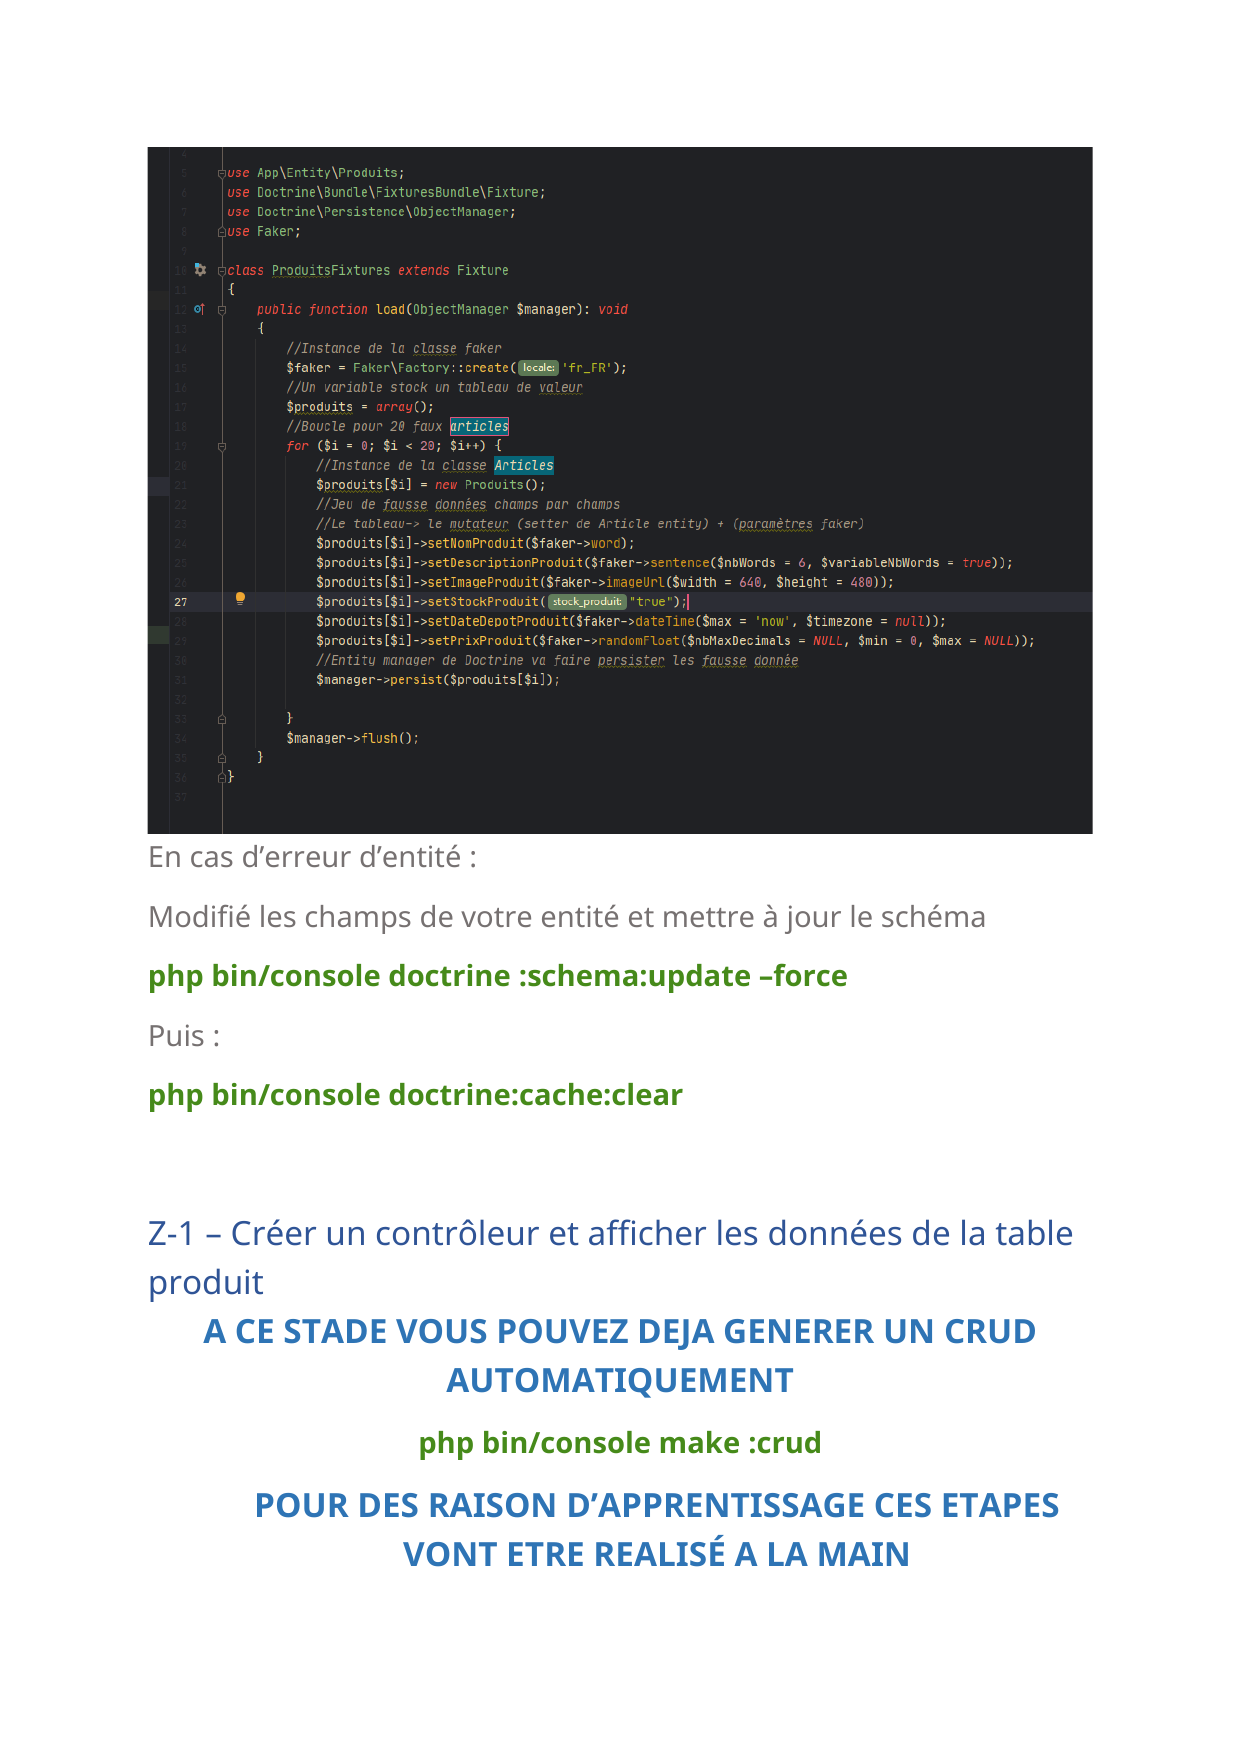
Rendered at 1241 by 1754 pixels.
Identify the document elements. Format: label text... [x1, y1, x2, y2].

text Puis : [148, 1015, 1093, 1054]
text php bin/console doctrine:cache:clear [148, 1074, 1093, 1114]
text A CE STADE VOUS POUVEZ DEJA GENERER UN CRUD AUTOMATIQUEMENT [148, 1308, 1093, 1402]
subtitle Z-1 – Créer un contrôleur et afficher les données de la table produit [148, 1210, 1093, 1304]
text php bin/console doctrine :schema:update –force [148, 955, 1093, 995]
text Modifié les champs de votre entité et mettre à jour le schéma [148, 896, 1093, 936]
picture [147, 147, 1093, 834]
text POUR DES RAISON D’APPRENTISSAGE CES ETAPES VONT ETRE REALISÉ A LA MAIN [221, 1482, 1093, 1576]
text php bin/console make :crud [148, 1422, 1093, 1462]
text En cas d’erreur d’entité : [148, 834, 1093, 876]
